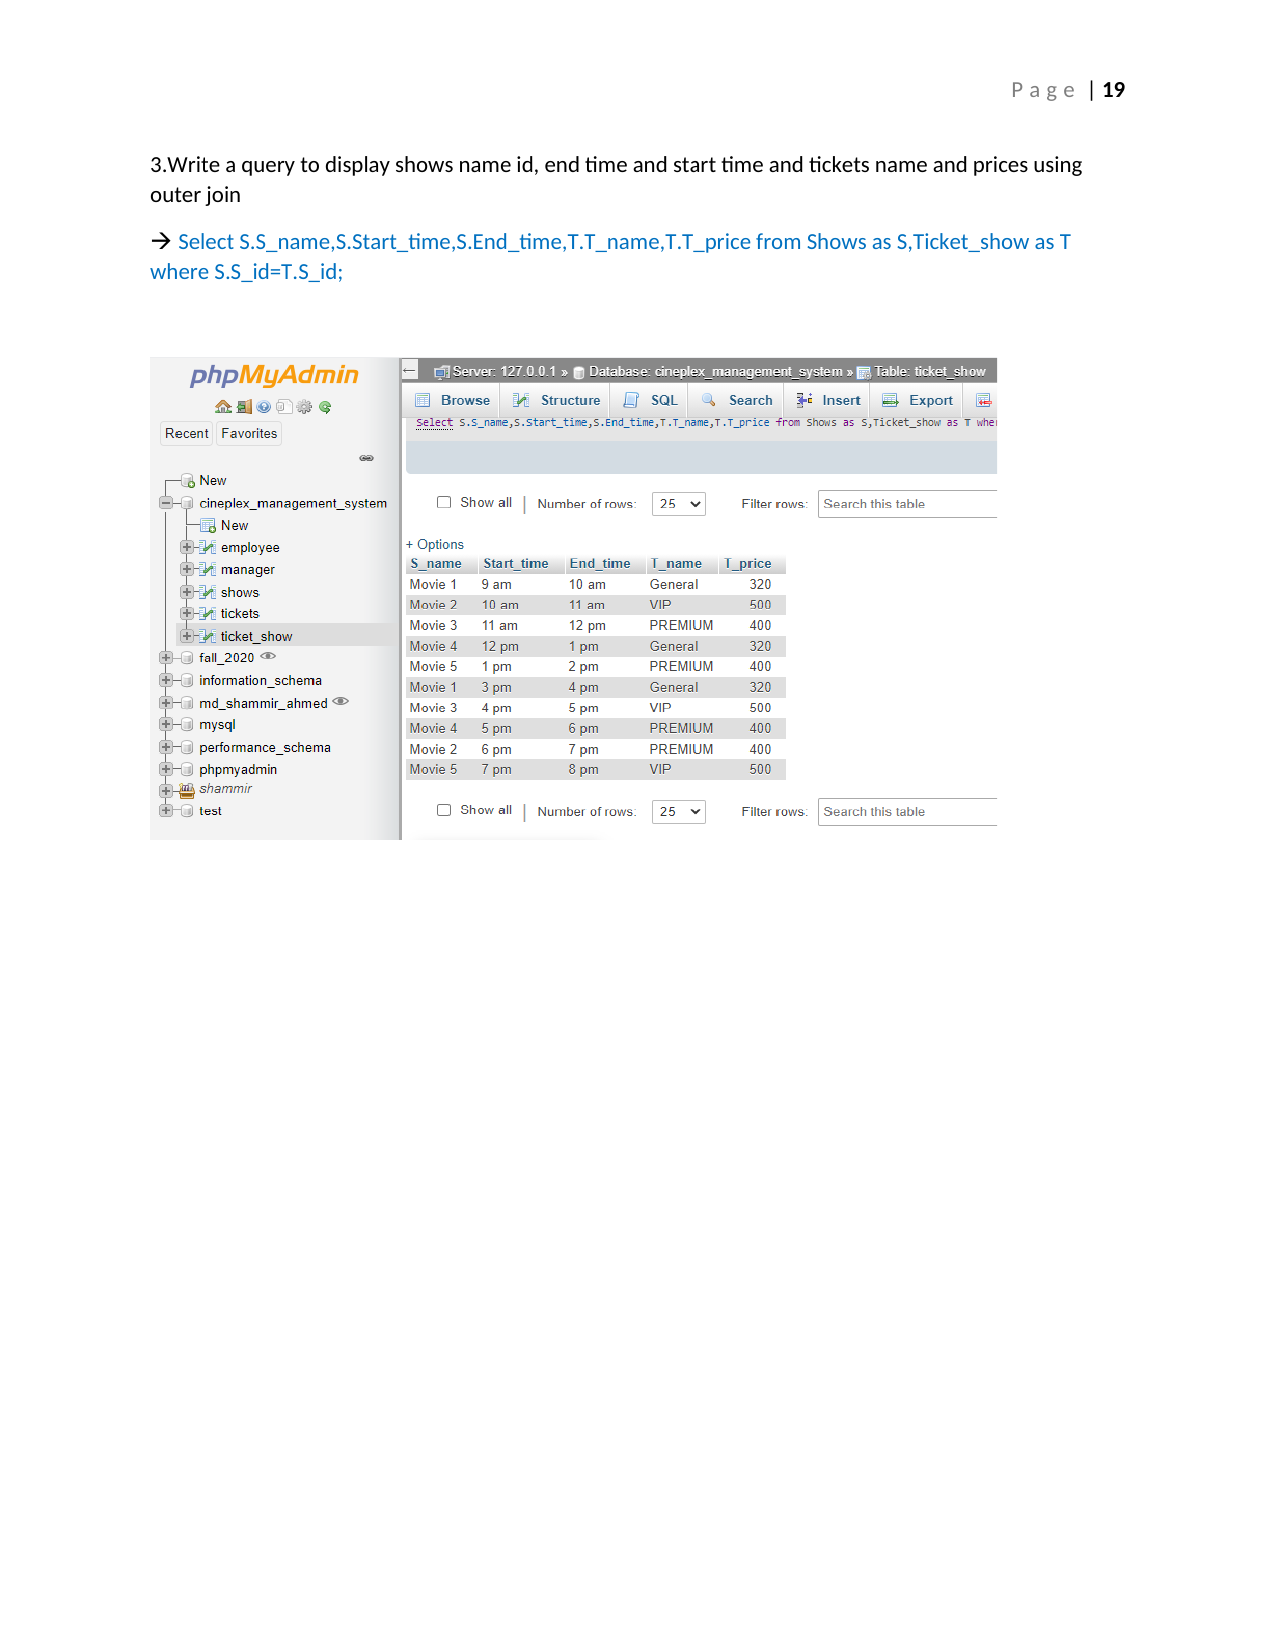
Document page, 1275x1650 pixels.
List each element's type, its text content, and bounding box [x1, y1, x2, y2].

text Select S.S_name,S.Start_time,S.End_time,T.T_name,T.T_price from Shows as S,Ticket_show as T where S.S_id=T.S_id; [150, 227, 1125, 285]
picture [150, 351, 998, 840]
text 3.Write a query to display shows name id, end time and start time and tickets name and prices using outer join [150, 150, 1125, 208]
